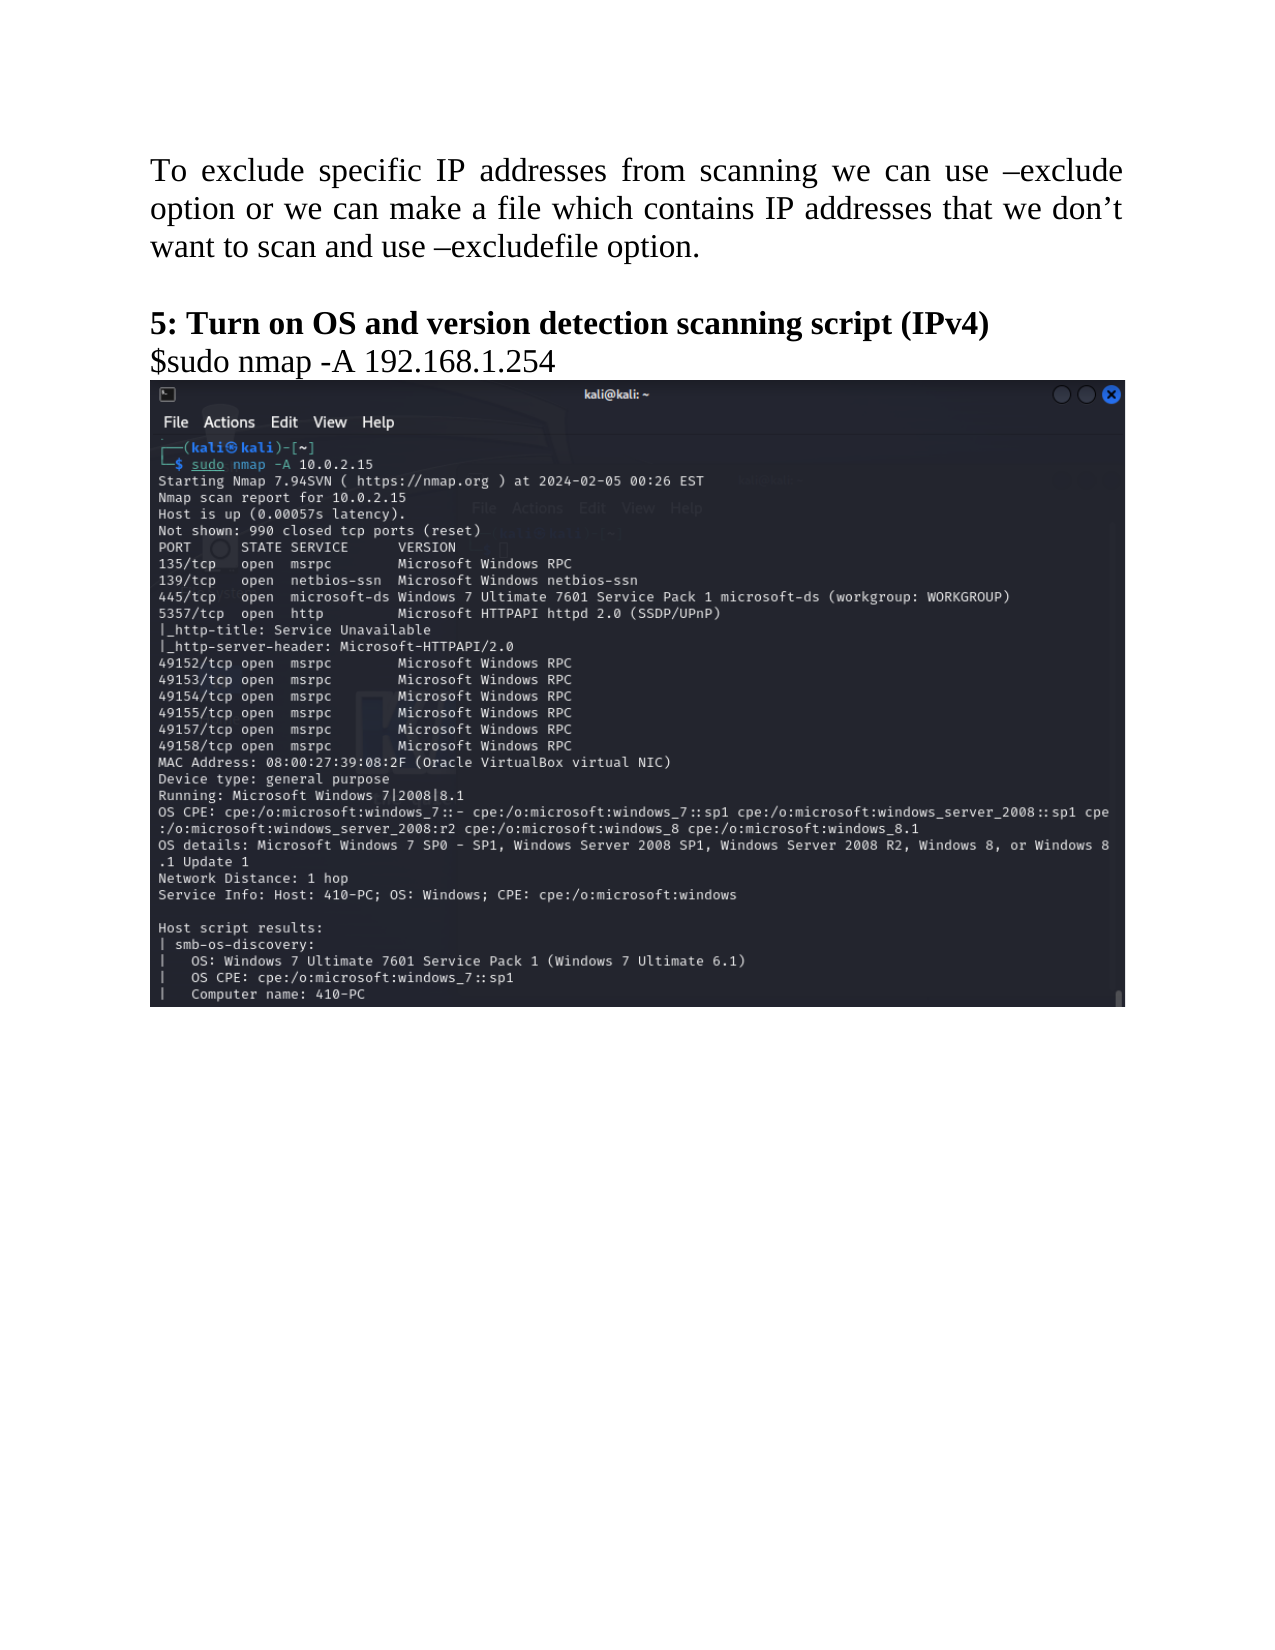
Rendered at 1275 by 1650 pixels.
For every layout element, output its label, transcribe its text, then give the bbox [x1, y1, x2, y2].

text To exclude specific IP addresses from scanning we can use –exclude option or we can make a file which contains IP addresses that we don’t want to scan and use –excludefile option. [150, 150, 1125, 265]
picture [150, 380, 1125, 1007]
text $sudo nmap -A 192.168.1.254 [150, 342, 1125, 380]
text 5: Turn on OS and version detection scanning script (IPv4) [150, 303, 1125, 342]
